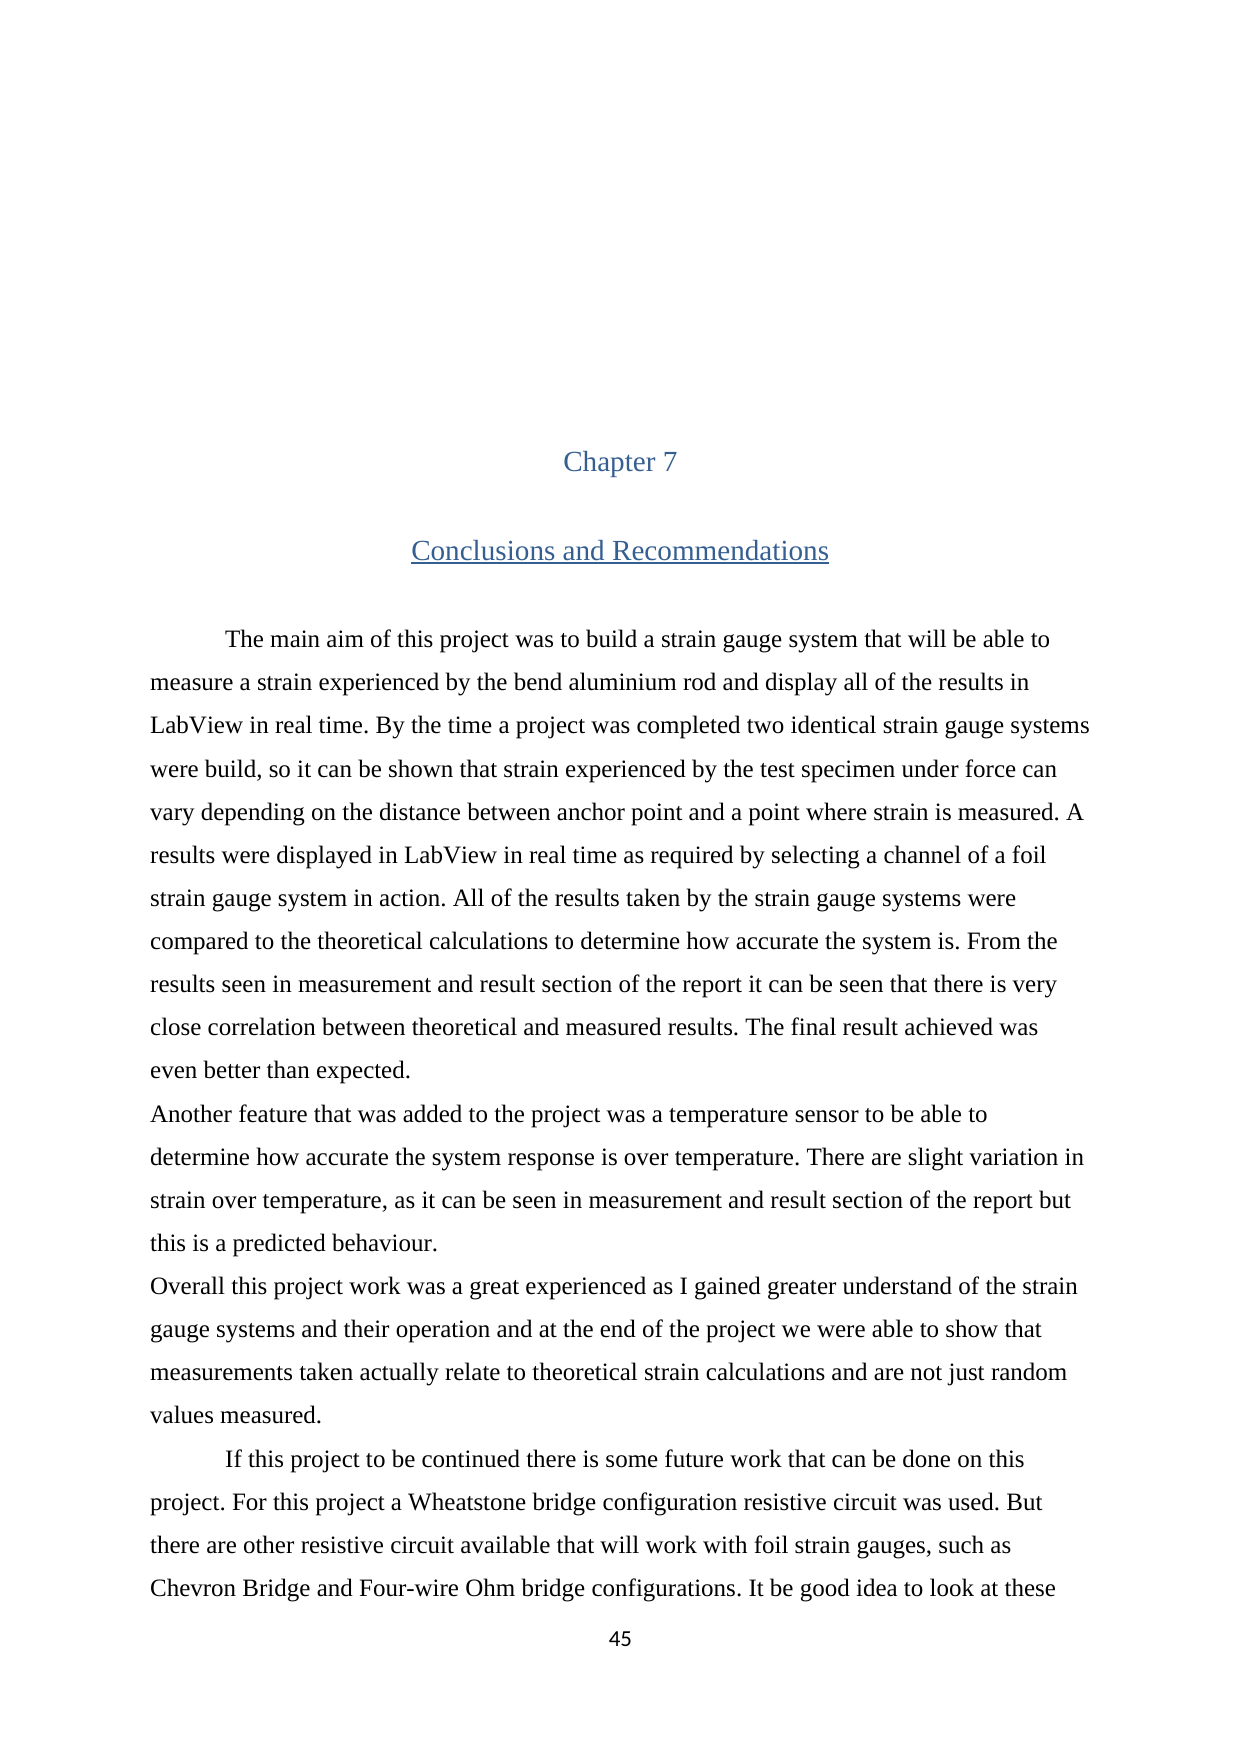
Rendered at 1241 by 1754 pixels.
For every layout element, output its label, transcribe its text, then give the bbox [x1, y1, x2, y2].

text Overall this project work was a great experienced as I gained greater understand of the strain gauge systems and their operation and at the end of the project we were able to show that measurements taken actually relate to theoretical strain calculations and are not just random values measured. [150, 1271, 1090, 1429]
text Another feature that was added to the project was a temperature sensor to be able to determine how accurate the system response is over temperature. There are slight variation in strain over temperature, as it can be seen in measurement and result section of the report but this is a predicted behaviour. [150, 1099, 1090, 1257]
subtitle Conclusions and Recommendations [150, 533, 1090, 566]
text The main aim of this project was to build a strain gauge system that will be able to measure a strain experienced by the bend aluminium rod and display all of the results in LabView in real time. By the time a project was completed two identical strain gauge systems were build, so it can be shown that strain experienced by the test specimen under force can vary depending on the distance between anchor point and a point where strain is measured. A results were displayed in LabView in real time as required by selecting a channel of a foil strain gauge system in action. All of the results taken by the strain gauge systems were compared to the theoretical calculations to determine how accurate the system is. From the results seen in measurement and result section of the report it can be seen that there is very close correlation between theoretical and measured results. The final result achieved was even better than expected. [150, 624, 1090, 1084]
subtitle Chapter 7 [150, 444, 1090, 478]
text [150, 1444, 1090, 1602]
